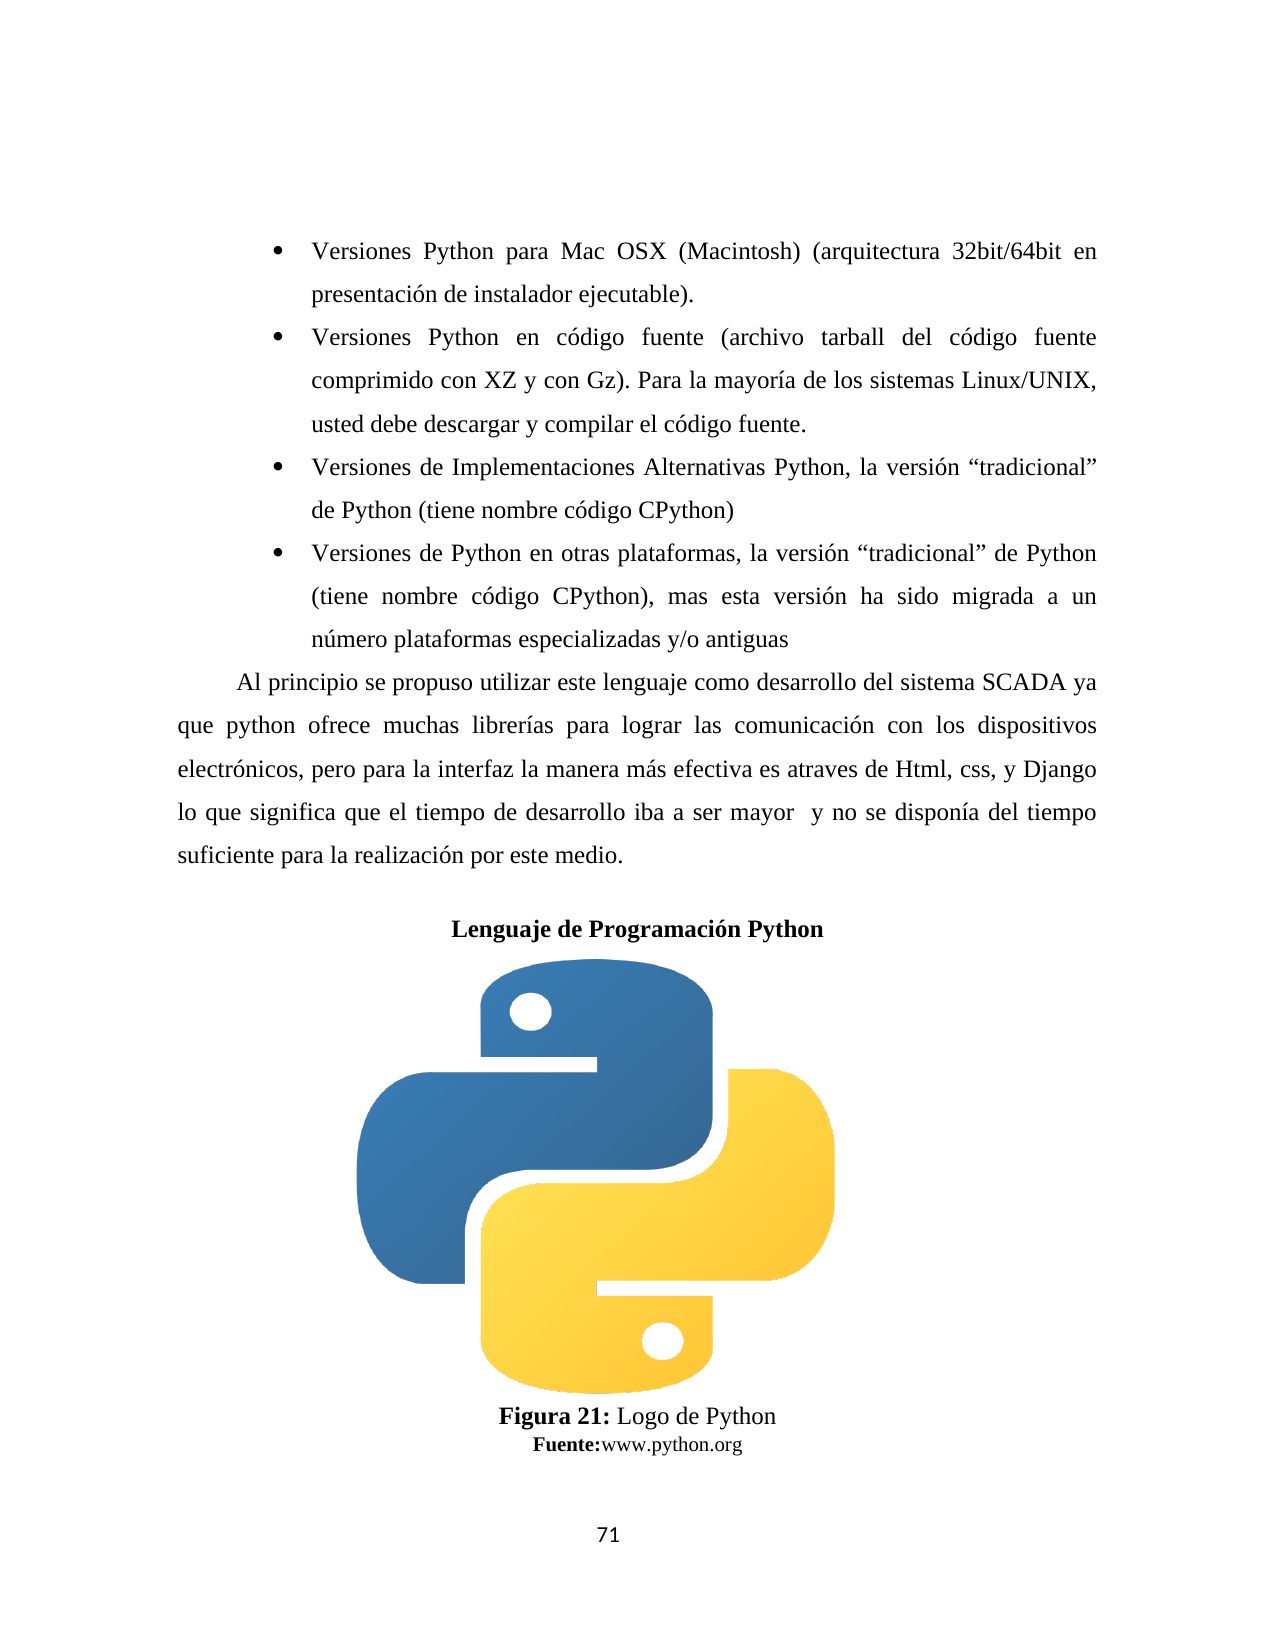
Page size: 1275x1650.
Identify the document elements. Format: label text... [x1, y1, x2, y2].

list Versiones Python en código fuente (archivo tarball del código fuente comprimido con XZ y con Gz). Para la mayoría de los sistemas Linux/UNIX, usted debe descargar y compilar el código fuente. [274, 322, 1098, 437]
text Figura 21: Logo de Python [177, 1401, 1098, 1430]
list Versiones de Implementaciones Alternativas Python, la versión “tradicional” de Python (tiene nombre código CPython) [274, 452, 1098, 524]
text Fuente:www.python.org [177, 1432, 1098, 1456]
list Versiones de Python en otras plataformas, la versión “tradicional” de Python (tiene nombre código CPython), mas esta versión ha sido migrada a un número plataformas especializadas y/o antiguas [274, 538, 1098, 653]
text Al principio se propuso utilizar este lenguaje como desarrollo del sistema SCADA ya que python ofrece muchas librerías para lograr las comunicación con los dispositivos electrónicos, pero para la interfaz la manera más efectiva es atraves de Html, css, y Django lo que significa que el tiempo de desarrollo iba a ser mayor y no se disponía del tiempo suficiente para la realización por este medio. [177, 667, 1098, 869]
list Versiones Python para Mac OSX (Macintosh) (arquitectura 32bit/64bit en presentación de instalador ejecutable). [274, 236, 1098, 308]
text Lenguaje de Programación Python [177, 914, 1098, 943]
picture [356, 959, 835, 1394]
